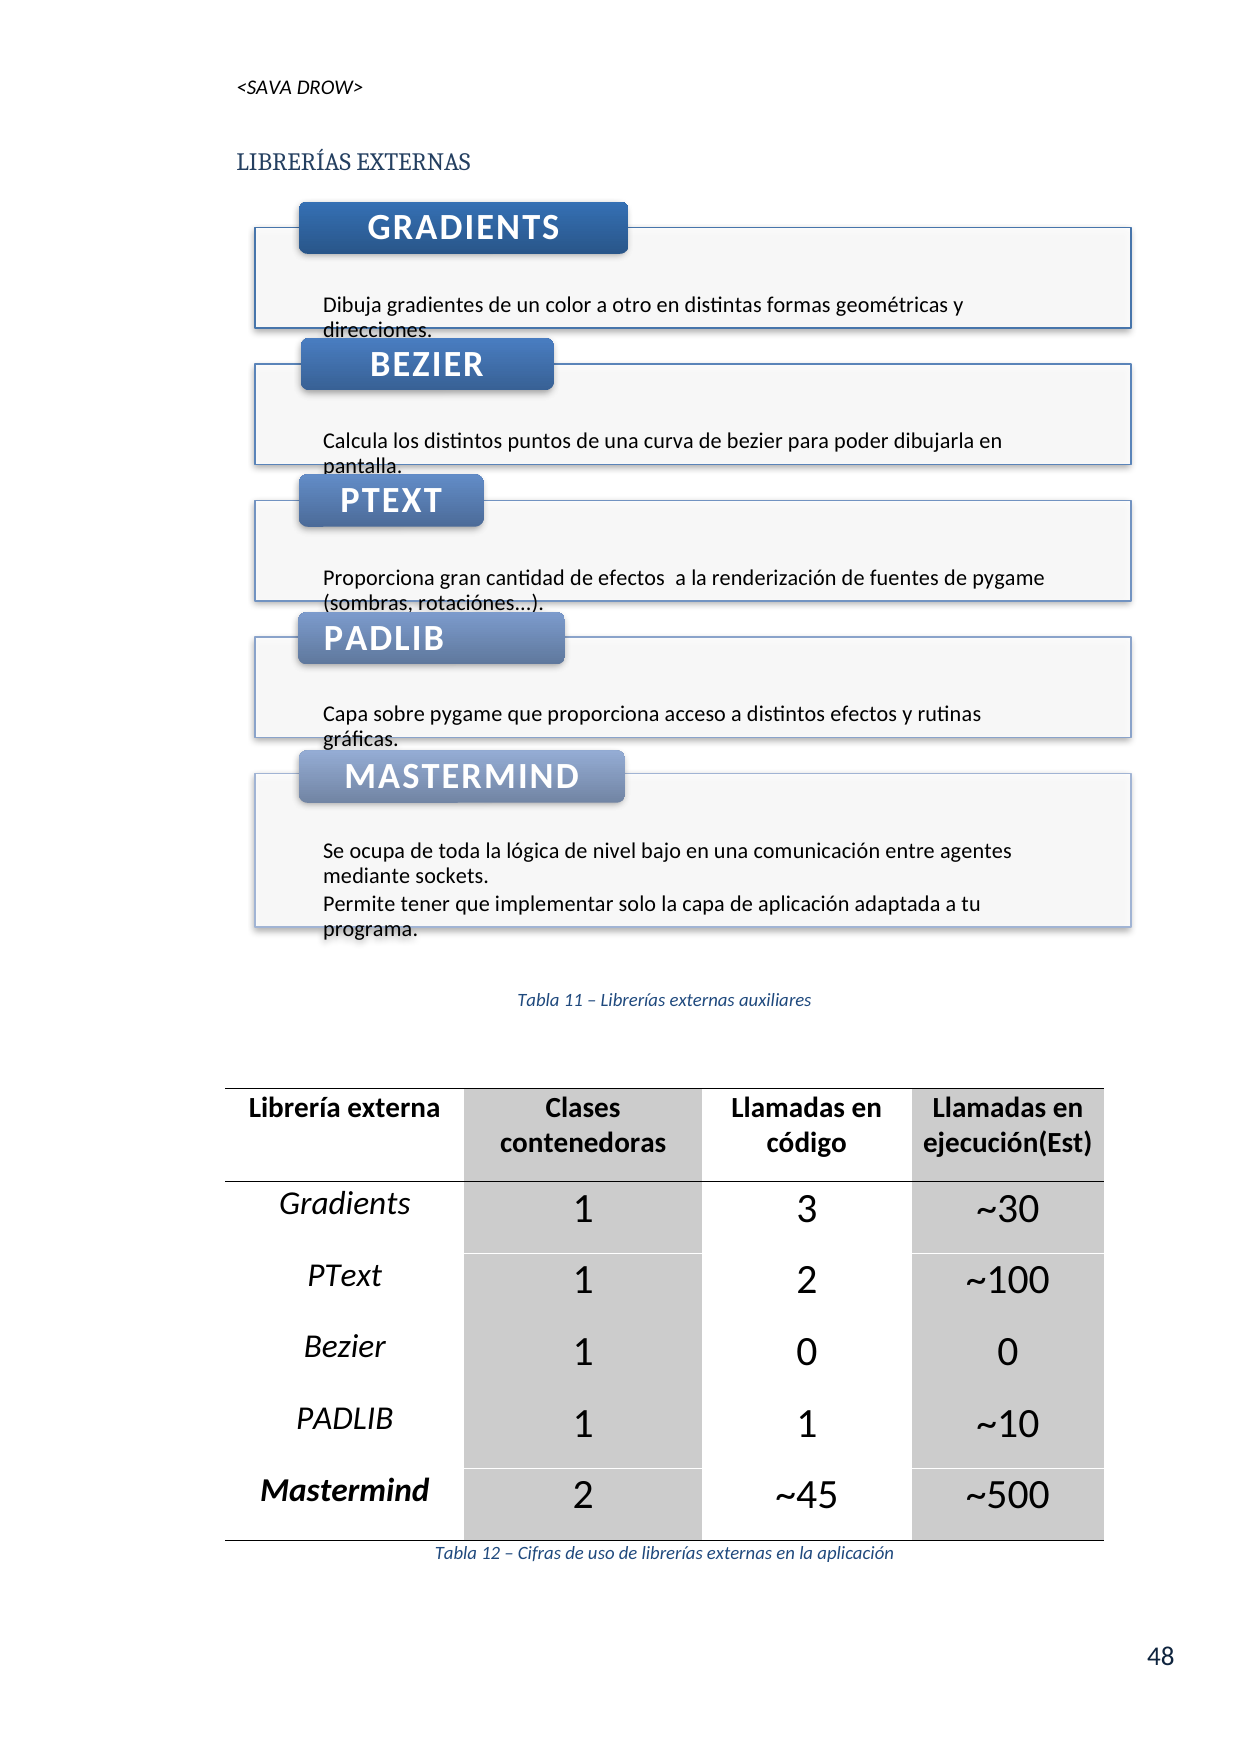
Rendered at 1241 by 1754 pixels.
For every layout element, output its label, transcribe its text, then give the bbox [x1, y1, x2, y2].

table_cell 1 [702, 1397, 912, 1468]
table_cell ~30 [912, 1182, 1104, 1253]
table_cell 0 [912, 1325, 1104, 1397]
table_cell 1 [464, 1182, 702, 1253]
table_cell ~500 [912, 1469, 1104, 1540]
table_header Clases contenedoras [464, 1089, 702, 1181]
table_cell 3 [702, 1182, 912, 1253]
table_cell 1 [464, 1397, 702, 1468]
table_cell Gradients [225, 1182, 464, 1253]
table_cell ~100 [912, 1254, 1104, 1325]
table_header Llamadas en ejecución(Est) [912, 1089, 1104, 1181]
table_cell ~45 [702, 1469, 912, 1540]
table_cell 2 [702, 1254, 912, 1325]
table_cell 2 [464, 1469, 702, 1540]
subtitle LIBRERÍAS EXTERNAS [236, 148, 1092, 176]
table_cell 1 [464, 1325, 702, 1397]
table_cell 1 [464, 1254, 702, 1325]
table_cell PText [225, 1254, 464, 1325]
table_cell Bezier [225, 1325, 464, 1397]
table_cell Mastermind [225, 1469, 464, 1540]
table_header Librería externa [225, 1089, 464, 1181]
table_cell 0 [702, 1325, 912, 1397]
table_header Llamadas en código [702, 1089, 912, 1181]
table_cell PADLIB [225, 1397, 464, 1468]
table_cell ~10 [912, 1397, 1104, 1468]
